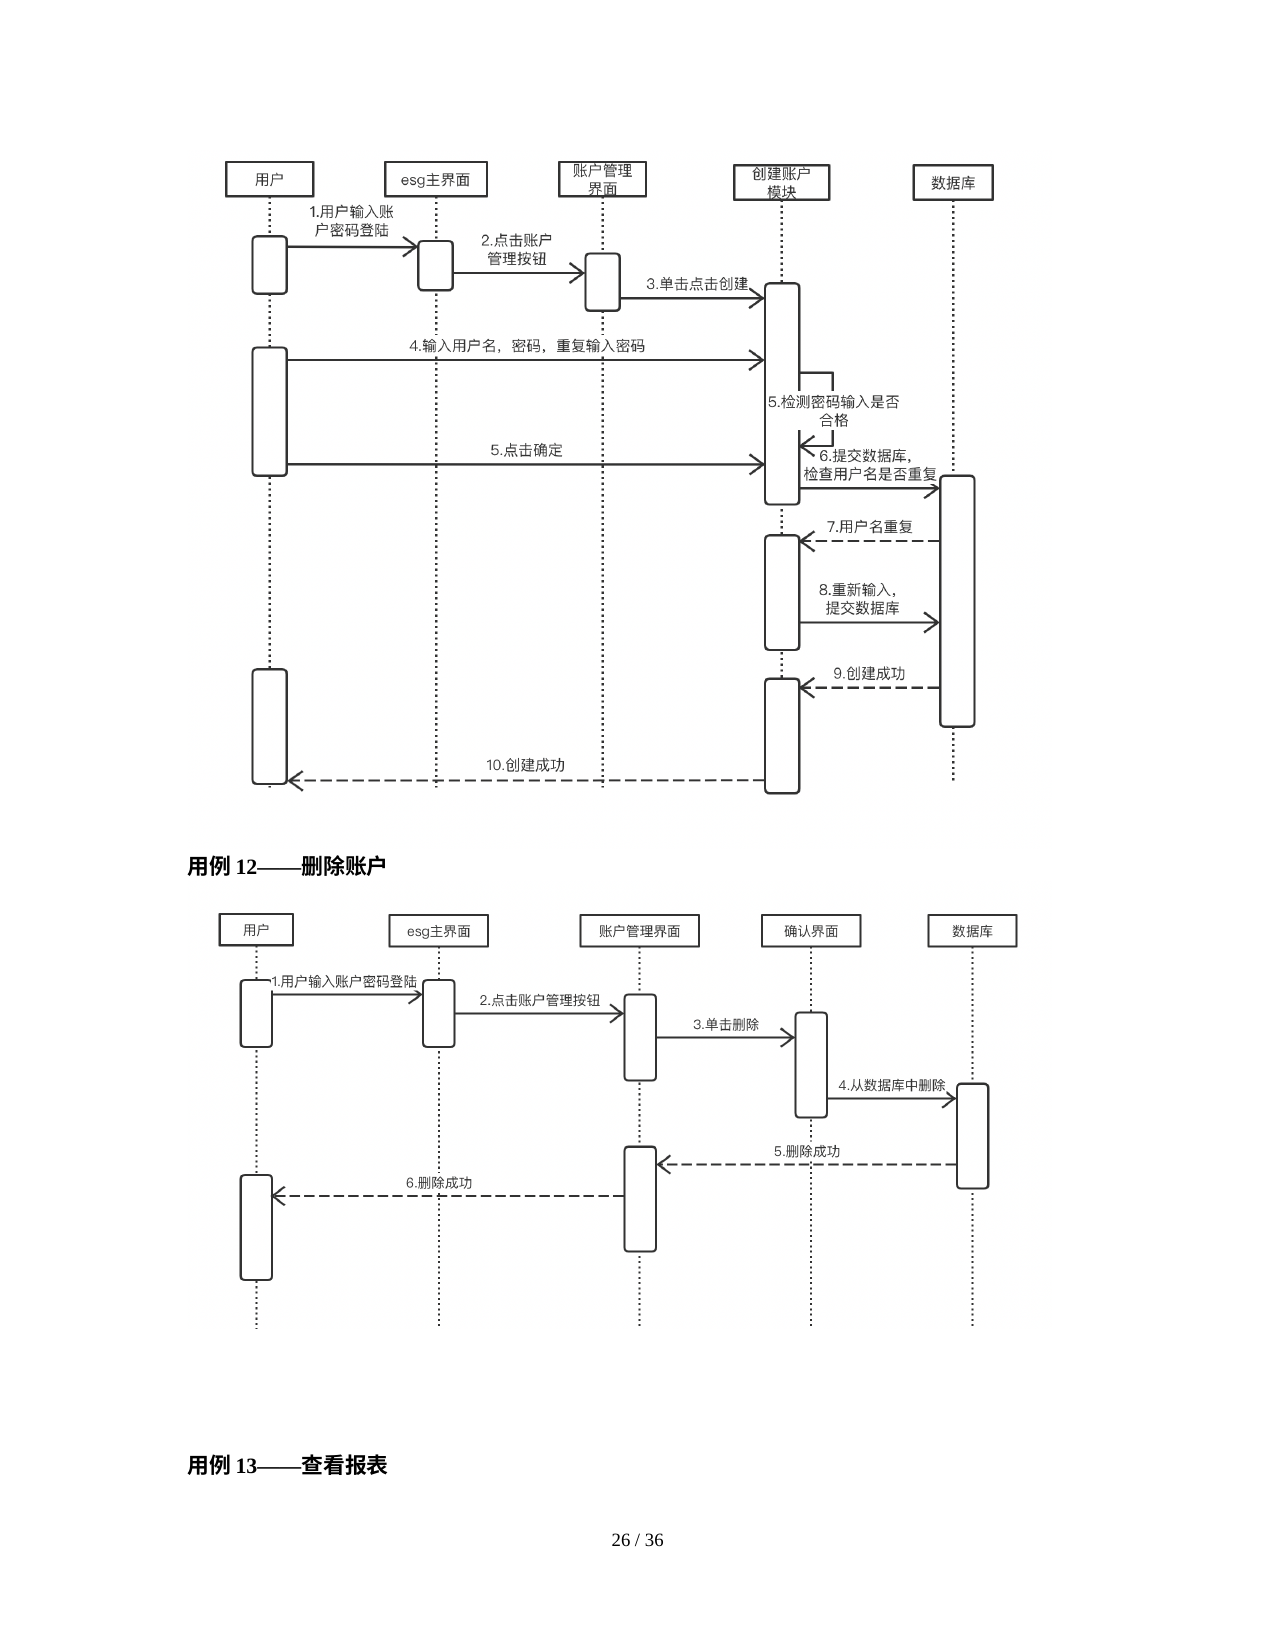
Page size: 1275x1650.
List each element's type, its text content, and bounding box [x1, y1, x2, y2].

text 用例13——查看报表 [187, 1448, 1088, 1480]
picture [187, 880, 1052, 1329]
text 用例12——删除账户 [187, 849, 1088, 881]
picture [187, 150, 1052, 849]
